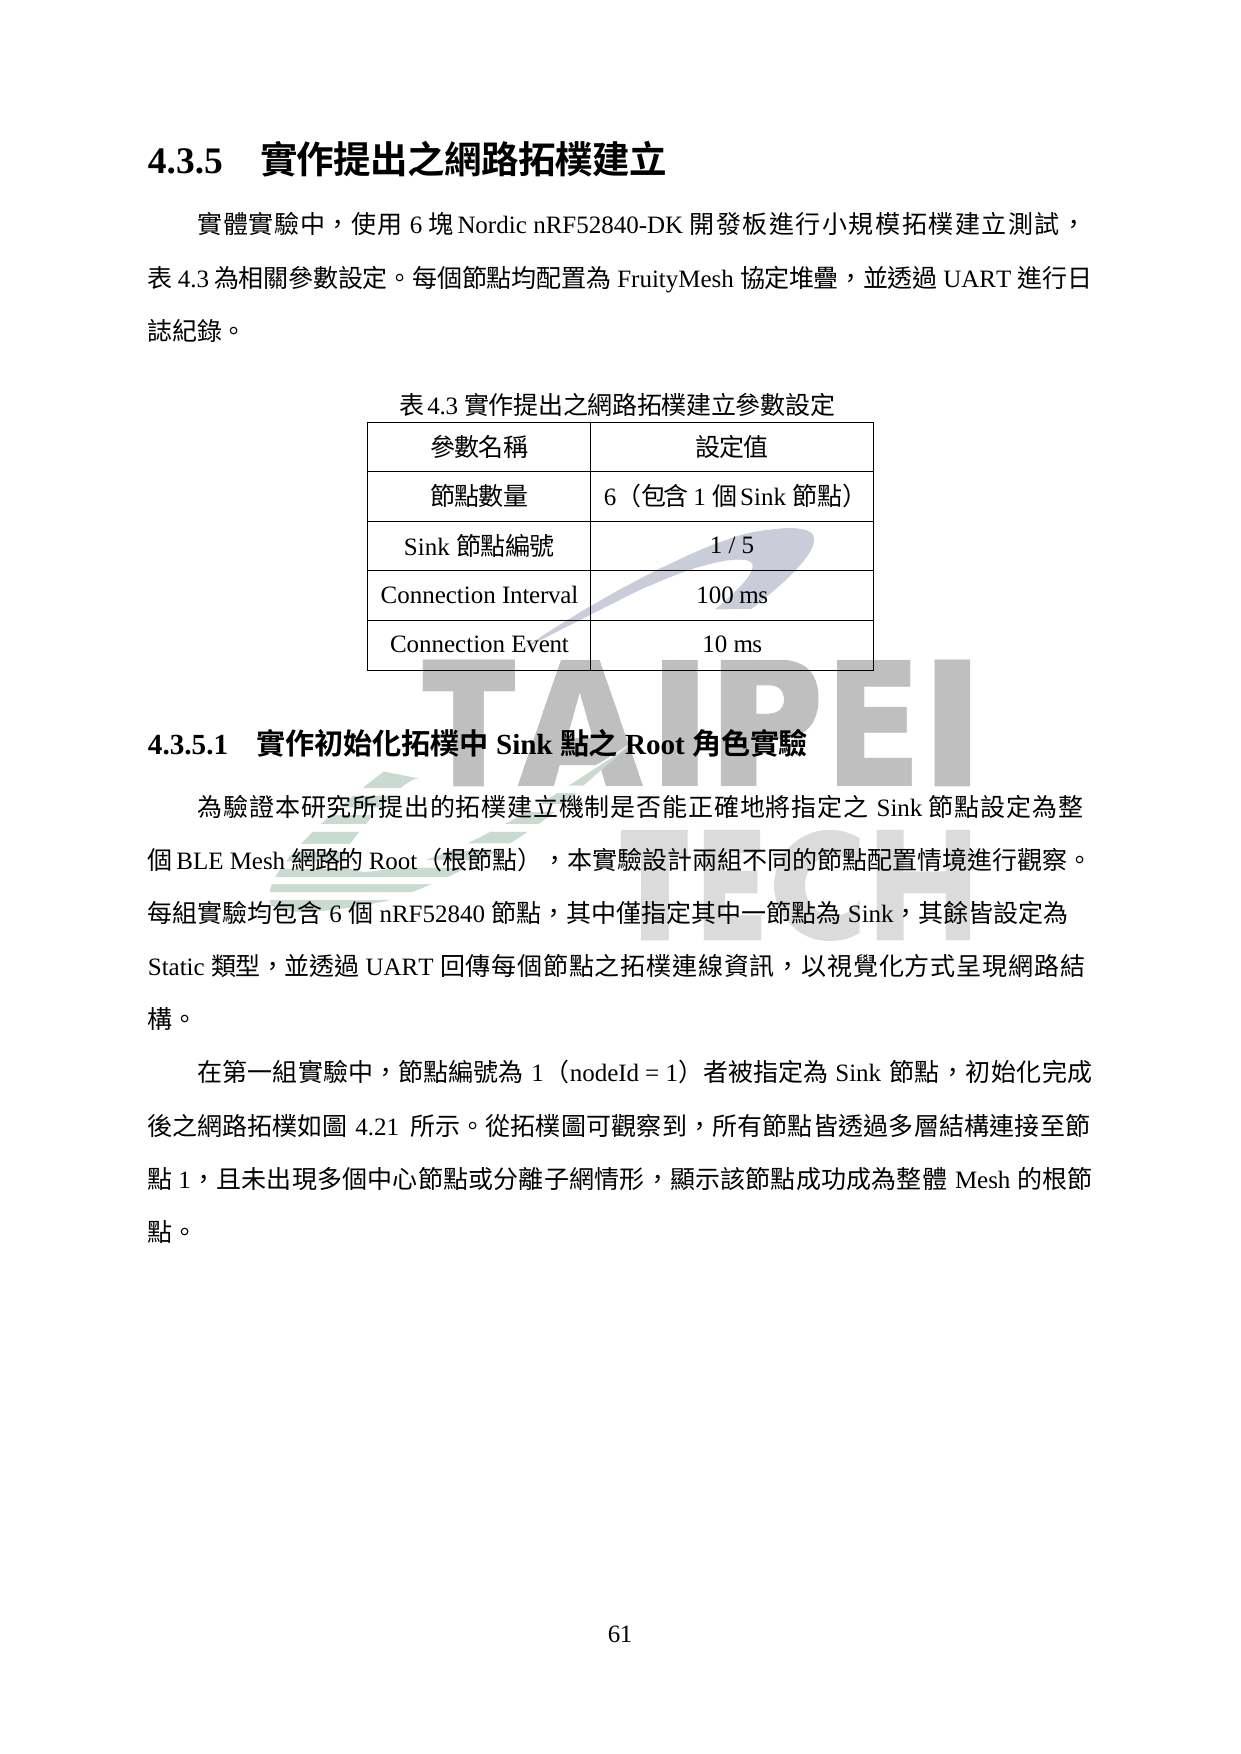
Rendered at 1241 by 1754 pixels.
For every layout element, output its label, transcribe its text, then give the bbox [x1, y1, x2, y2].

picture [269, 528, 971, 724]
table_cell 節點數量 [368, 472, 590, 521]
text 在第一組實驗中，節點編號為 1（nodeId = 1）者被指定為 Sink 節點，初始化完成後之網路拓樸如圖 4.21 所示。從拓樸圖可觀察到，所有節點皆透過多層結構連接至節點 1，且未出現多個中心節點或分離子網情形，顯示該節點成功成為整體 Mesh 的根節點。 [148, 1055, 1093, 1248]
table_cell Connection Event [368, 621, 590, 669]
table_header 設定值 [591, 423, 873, 471]
table_cell Connection Interval [368, 571, 590, 620]
text 實體實驗中，使用 6 塊 Nordic nRF52840-DK 開發板進行小規模拓樸建立測試，表4.3為相關參數設定。每個節點均配置為 FruityMesh 協定堆疊，並透過 UART 進行日誌紀錄。 [148, 207, 1104, 347]
table_cell 1 / 5 [591, 522, 873, 570]
picture [269, 763, 971, 789]
table_cell 100 ms [591, 571, 873, 620]
text 為驗證本研究所提出的拓樸建立機制是否能正確地將指定之 Sink 節點設定為整個 BLE Mesh 網路的 Root（根節點），本實驗設計兩組不同的節點配置情境進行觀察。每組實驗均包含 6 個 nRF52840 節點，其中僅指定其中一節點為 Sink，其餘皆設定為 Static 類型，並透過 UART 回傳每個節點之拓樸連線資訊，以視覺化方式呈現網路結構。 [148, 789, 1103, 1036]
subtitle 實作初始化拓樸中 Sink 點之 Root 角色實驗 [148, 724, 1196, 763]
table_header 參數名稱 [368, 423, 590, 471]
subtitle 實作提出之網路拓樸建立 [148, 125, 1196, 185]
table_cell 6（包含 1 個 Sink 節點） [591, 472, 873, 521]
table_cell 10 ms [591, 621, 873, 669]
table_cell Sink 節點編號 [368, 522, 590, 570]
text 表 4.3 實作提出之網路拓樸建立參數設定 [399, 388, 1196, 422]
